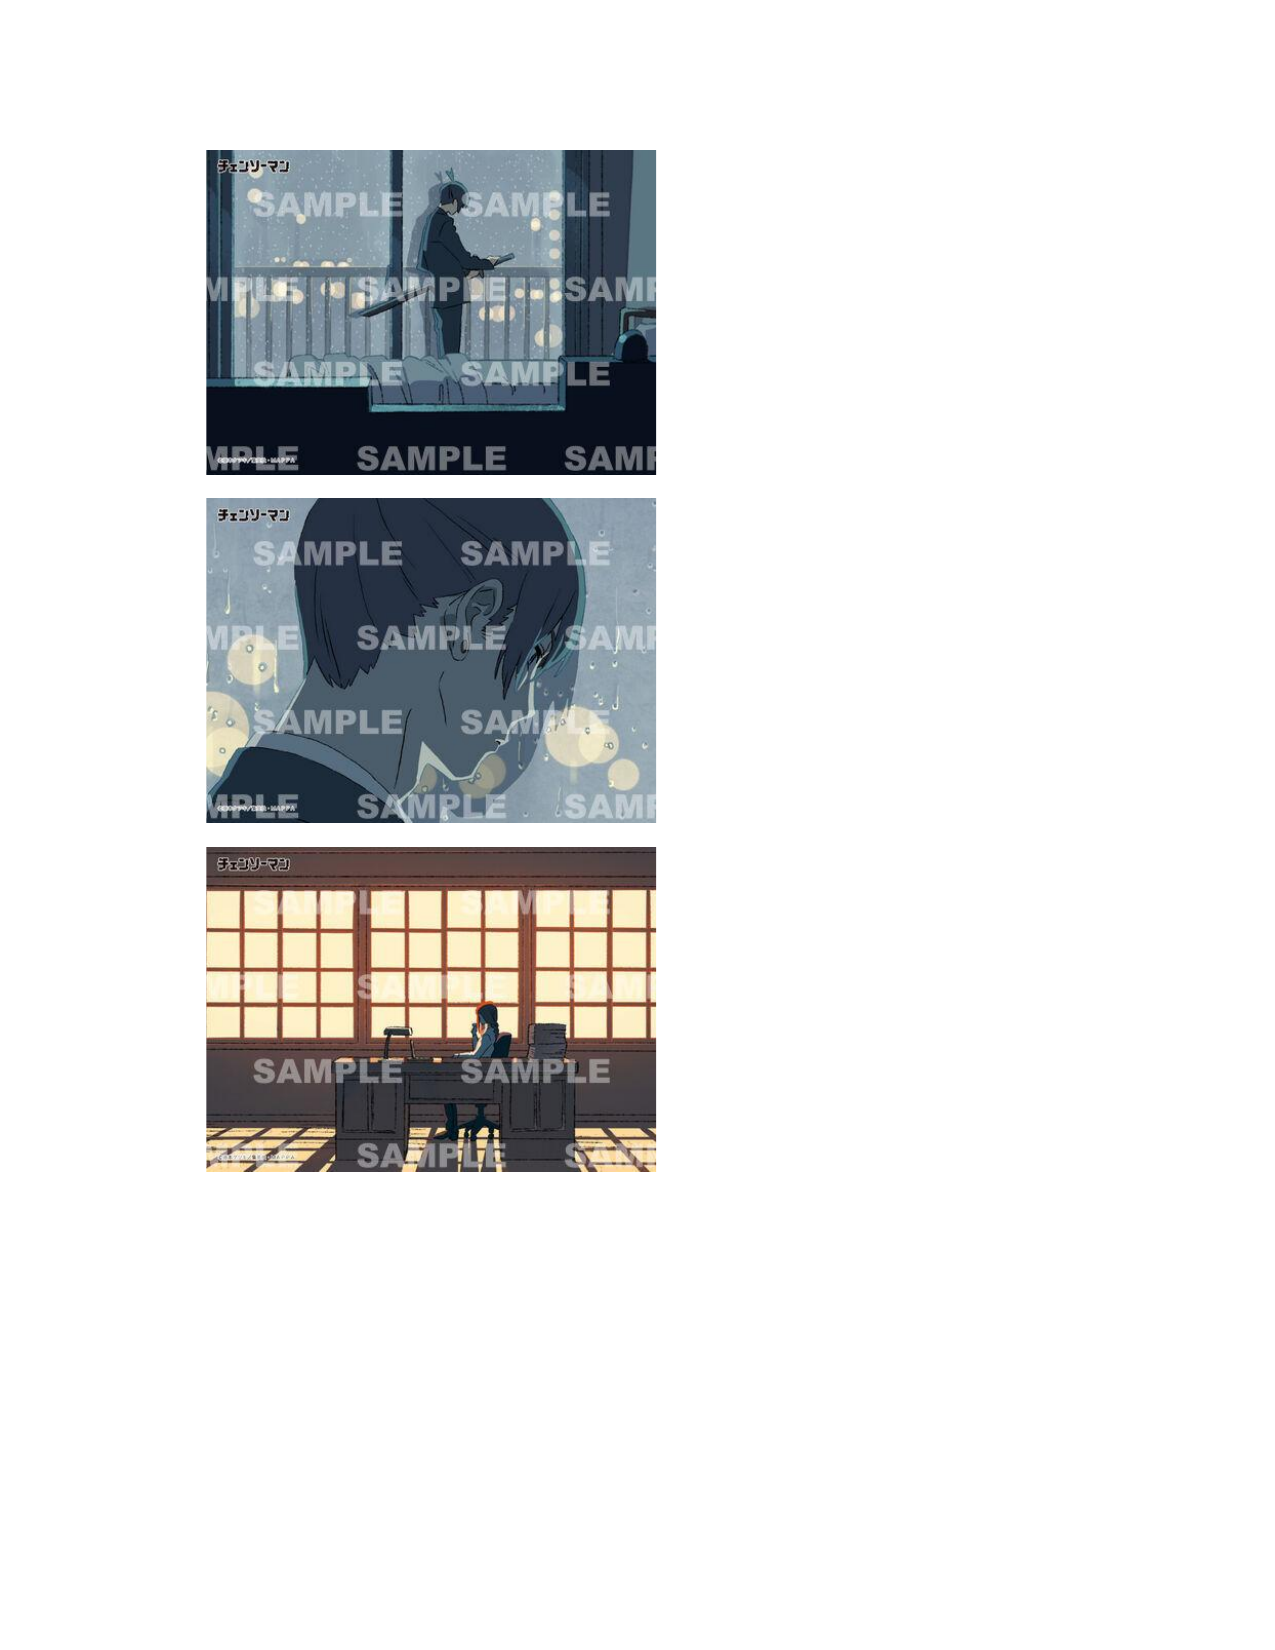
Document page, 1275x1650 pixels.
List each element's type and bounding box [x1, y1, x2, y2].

picture [206, 498, 657, 823]
picture [206, 847, 657, 1172]
picture [206, 150, 657, 475]
